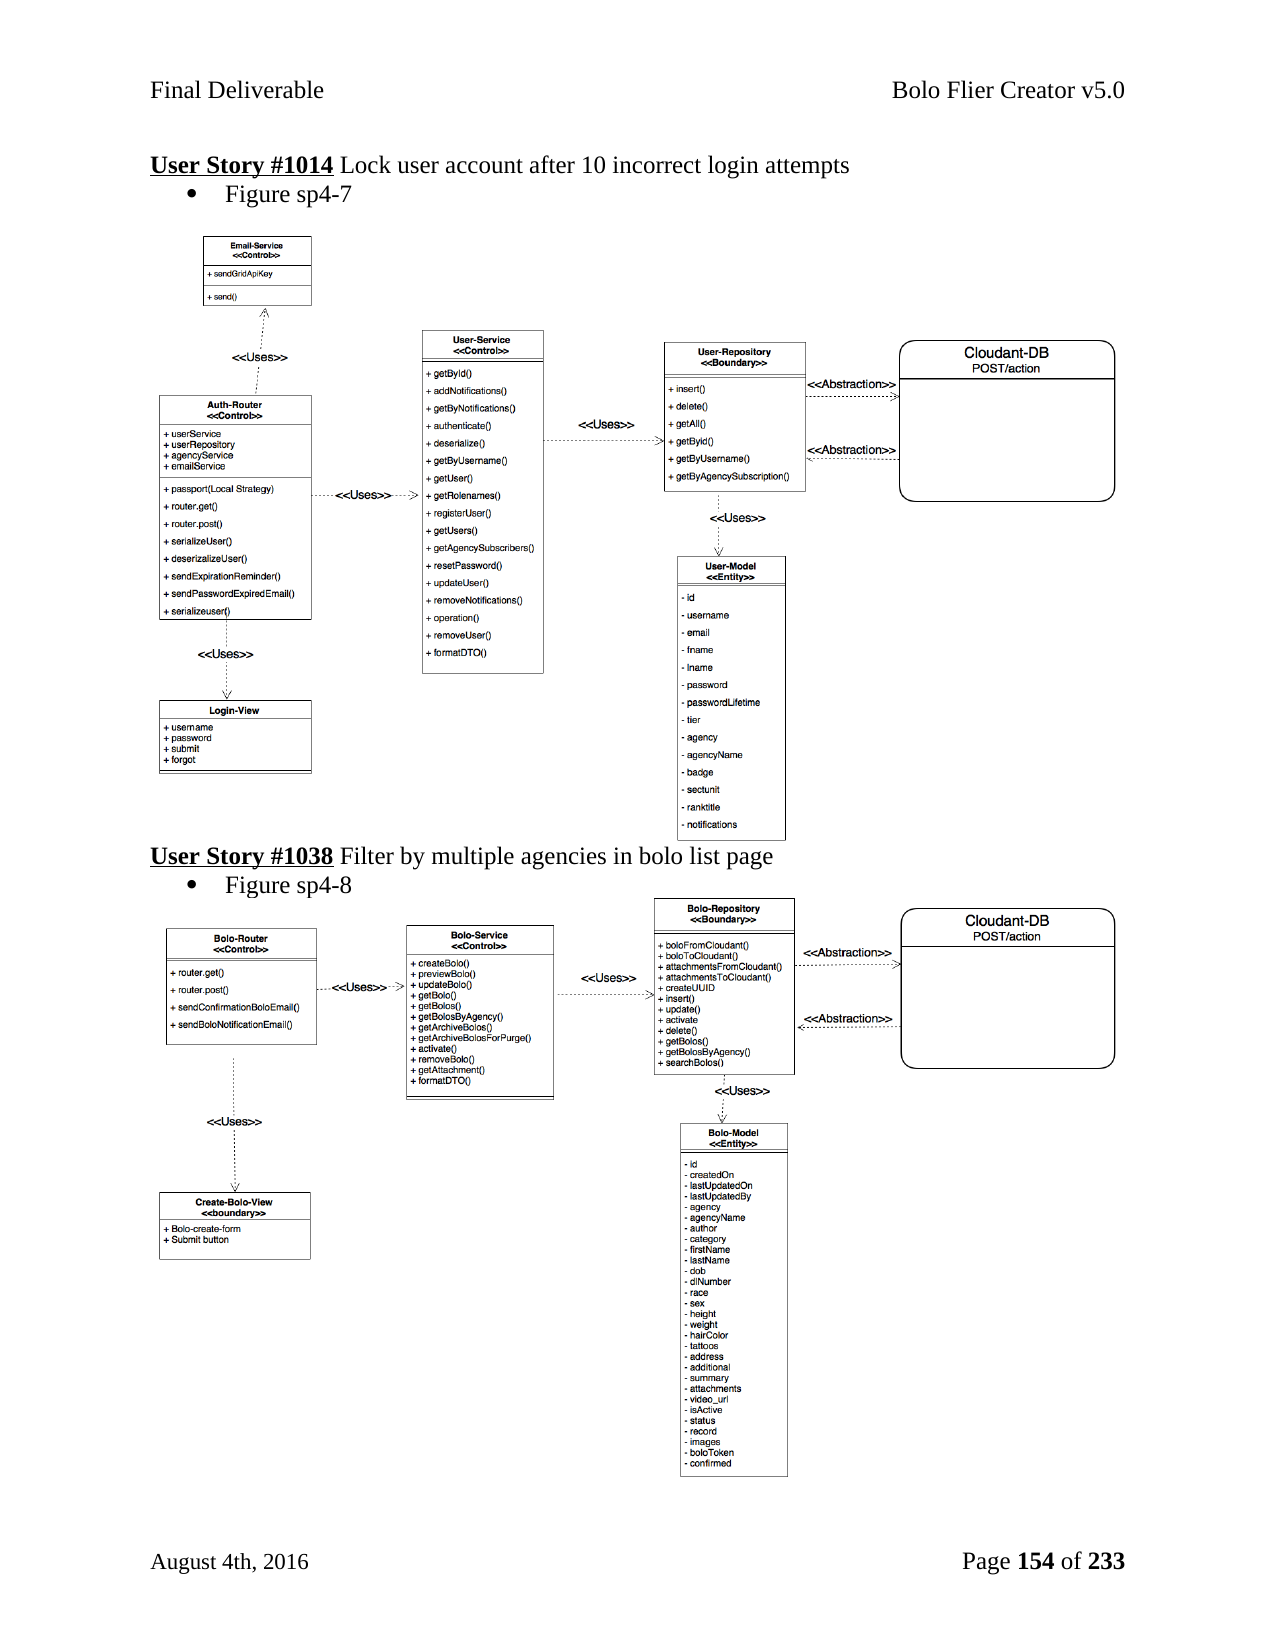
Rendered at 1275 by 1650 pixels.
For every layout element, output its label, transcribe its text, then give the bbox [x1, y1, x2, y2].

text User Story #1014 Lock user account after 10 incorrect login attempts [150, 150, 1125, 179]
list Figure sp4-7 [187, 179, 1125, 207]
picture [159, 236, 1116, 841]
list Figure sp4-8 [187, 870, 1125, 898]
picture [159, 898, 1116, 1479]
text User Story #1038 Filter by multiple agencies in bolo list page [150, 841, 1125, 870]
